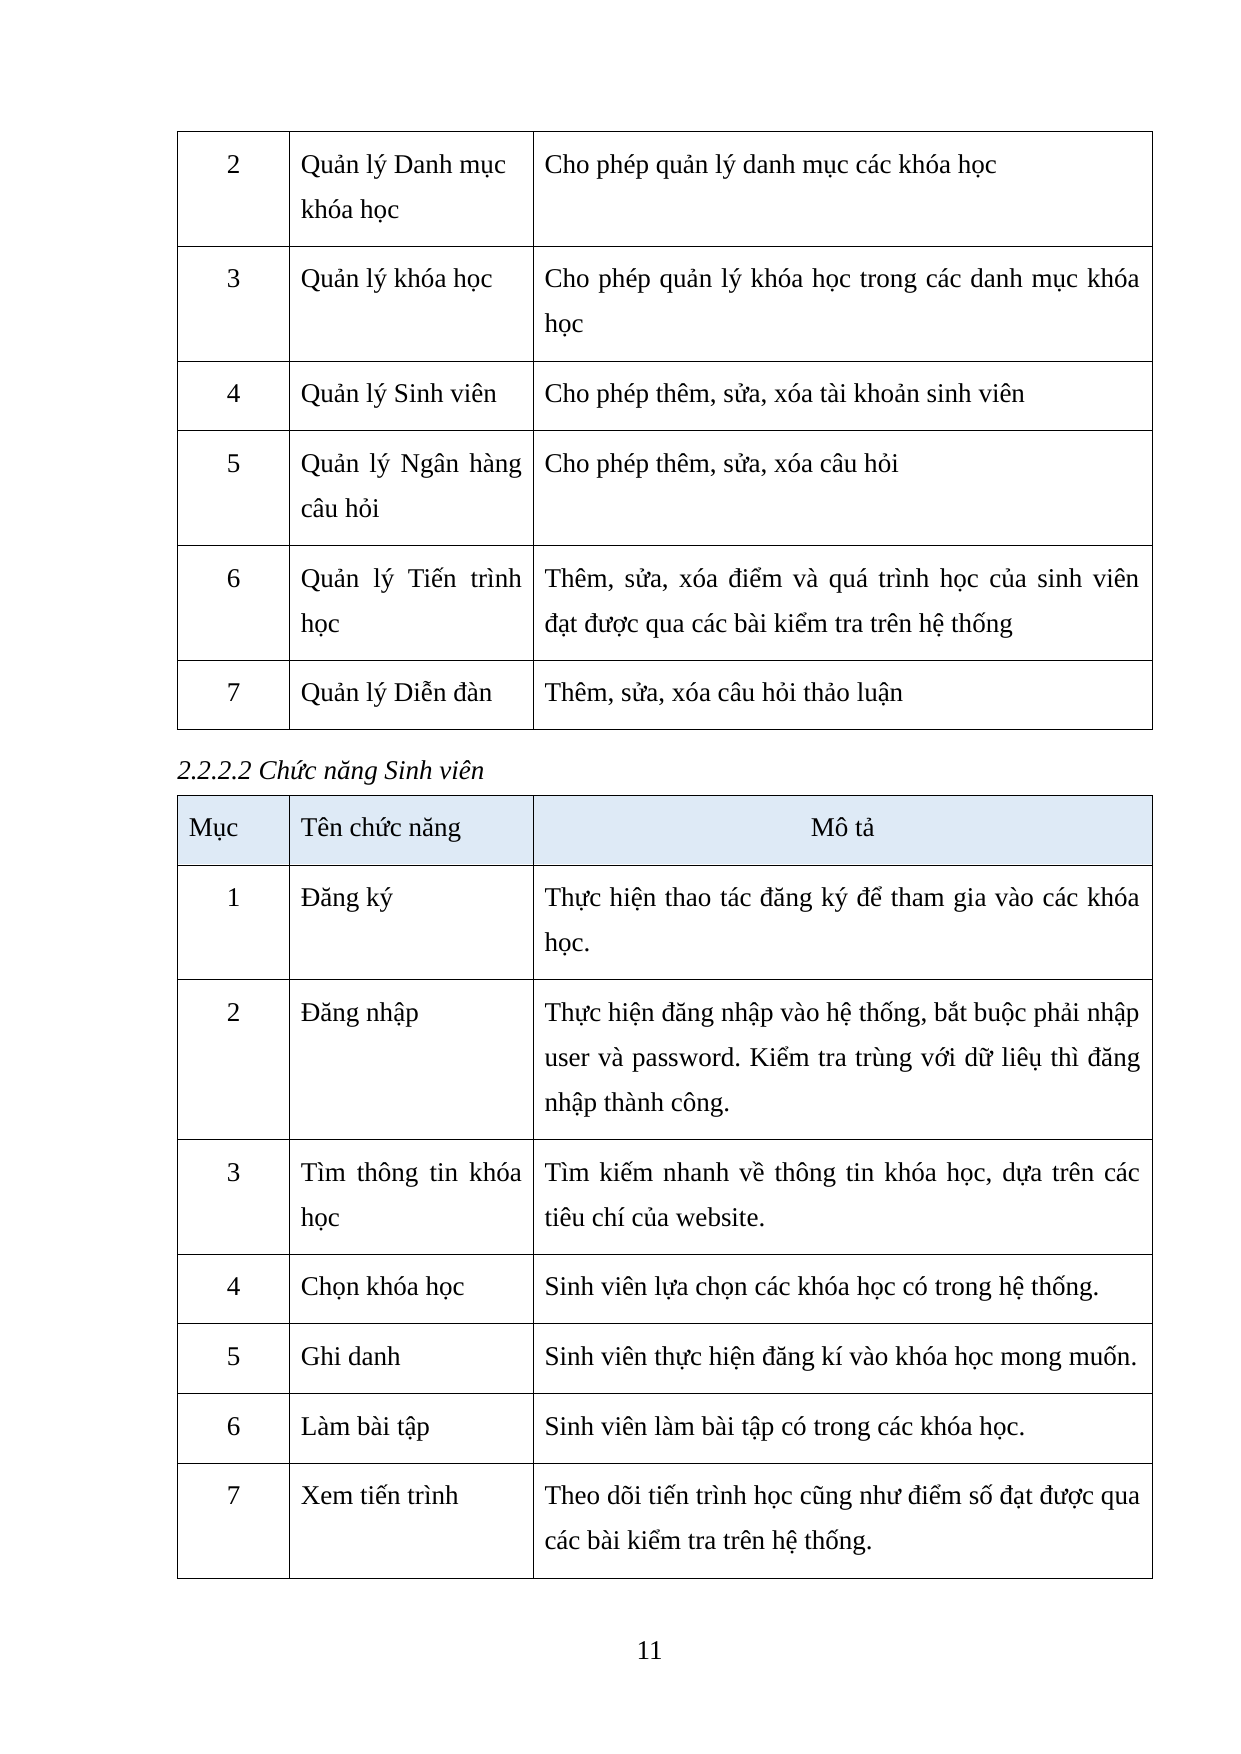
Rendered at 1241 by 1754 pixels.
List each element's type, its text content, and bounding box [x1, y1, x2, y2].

table_header Mô tả [534, 796, 1152, 864]
table_cell 2 [178, 132, 289, 246]
table_cell Đăng ký [290, 866, 533, 979]
table_cell 4 [178, 1255, 289, 1323]
table_cell Ghi danh [290, 1324, 533, 1393]
table_cell Làm bài tập [290, 1394, 533, 1463]
table_cell Quản lý Tiến trình học [290, 546, 533, 660]
table_cell Theo dõi tiến trình học cũng như điểm số đạt được qua các bài kiểm tra trên hệ thống. [534, 1464, 1152, 1577]
table_cell Xem tiến trình [290, 1464, 533, 1577]
table_cell 5 [178, 431, 289, 545]
subtitle Chức năng Sinh viên [177, 751, 1122, 789]
table_header Tên chức năng [290, 796, 533, 864]
table_cell 6 [178, 1394, 289, 1463]
table_cell Quản lý Ngân hàng câu hỏi [290, 431, 533, 545]
table_cell Thực hiện đăng nhập vào hệ thống, bắt buộc phải nhập user và password. Kiểm tra trùng với dữ liêụ thì đăng nhập thành công. [534, 980, 1152, 1139]
table_cell Tìm thông tin khóa học [290, 1140, 533, 1254]
table_cell Sinh viên lựa chọn các khóa học có trong hệ thống. [534, 1255, 1152, 1323]
table_cell 6 [178, 546, 289, 660]
table_cell 2 [178, 980, 289, 1139]
table_cell Sinh viên làm bài tập có trong các khóa học. [534, 1394, 1152, 1463]
table_cell Quản lý Sinh viên [290, 362, 533, 430]
table_cell Sinh viên thực hiện đăng kí vào khóa học mong muốn. [534, 1324, 1152, 1393]
table_cell Tìm kiếm nhanh về thông tin khóa học, dựa trên các tiêu chí của website. [534, 1140, 1152, 1254]
table_cell Quản lý Diễn đàn [290, 661, 533, 729]
table_cell 5 [178, 1324, 289, 1393]
table_cell Thêm, sửa, xóa điểm và quá trình học của sinh viên đạt được qua các bài kiểm tra trên hệ thống [534, 546, 1152, 660]
table_cell 3 [178, 247, 289, 361]
table_cell Đăng nhập [290, 980, 533, 1139]
table_cell 1 [178, 866, 289, 979]
table_cell Cho phép thêm, sửa, xóa câu hỏi [534, 431, 1152, 545]
table_cell Quản lý khóa học [290, 247, 533, 361]
table_cell Cho phép quản lý khóa học trong các danh mục khóa học [534, 247, 1152, 361]
table_cell 7 [178, 661, 289, 729]
table_cell Quản lý Danh mục khóa học [290, 132, 533, 246]
table_cell Chọn khóa học [290, 1255, 533, 1323]
table_cell 4 [178, 362, 289, 430]
table_cell Thêm, sửa, xóa câu hỏi thảo luận [534, 661, 1152, 729]
table_header Mục [178, 796, 289, 864]
table_cell 7 [178, 1464, 289, 1577]
table_cell Thực hiện thao tác đăng ký để tham gia vào các khóa học. [534, 866, 1152, 979]
table_cell Cho phép quản lý danh mục các khóa học [534, 132, 1152, 246]
table_cell Cho phép thêm, sửa, xóa tài khoản sinh viên [534, 362, 1152, 430]
table_cell 3 [178, 1140, 289, 1254]
